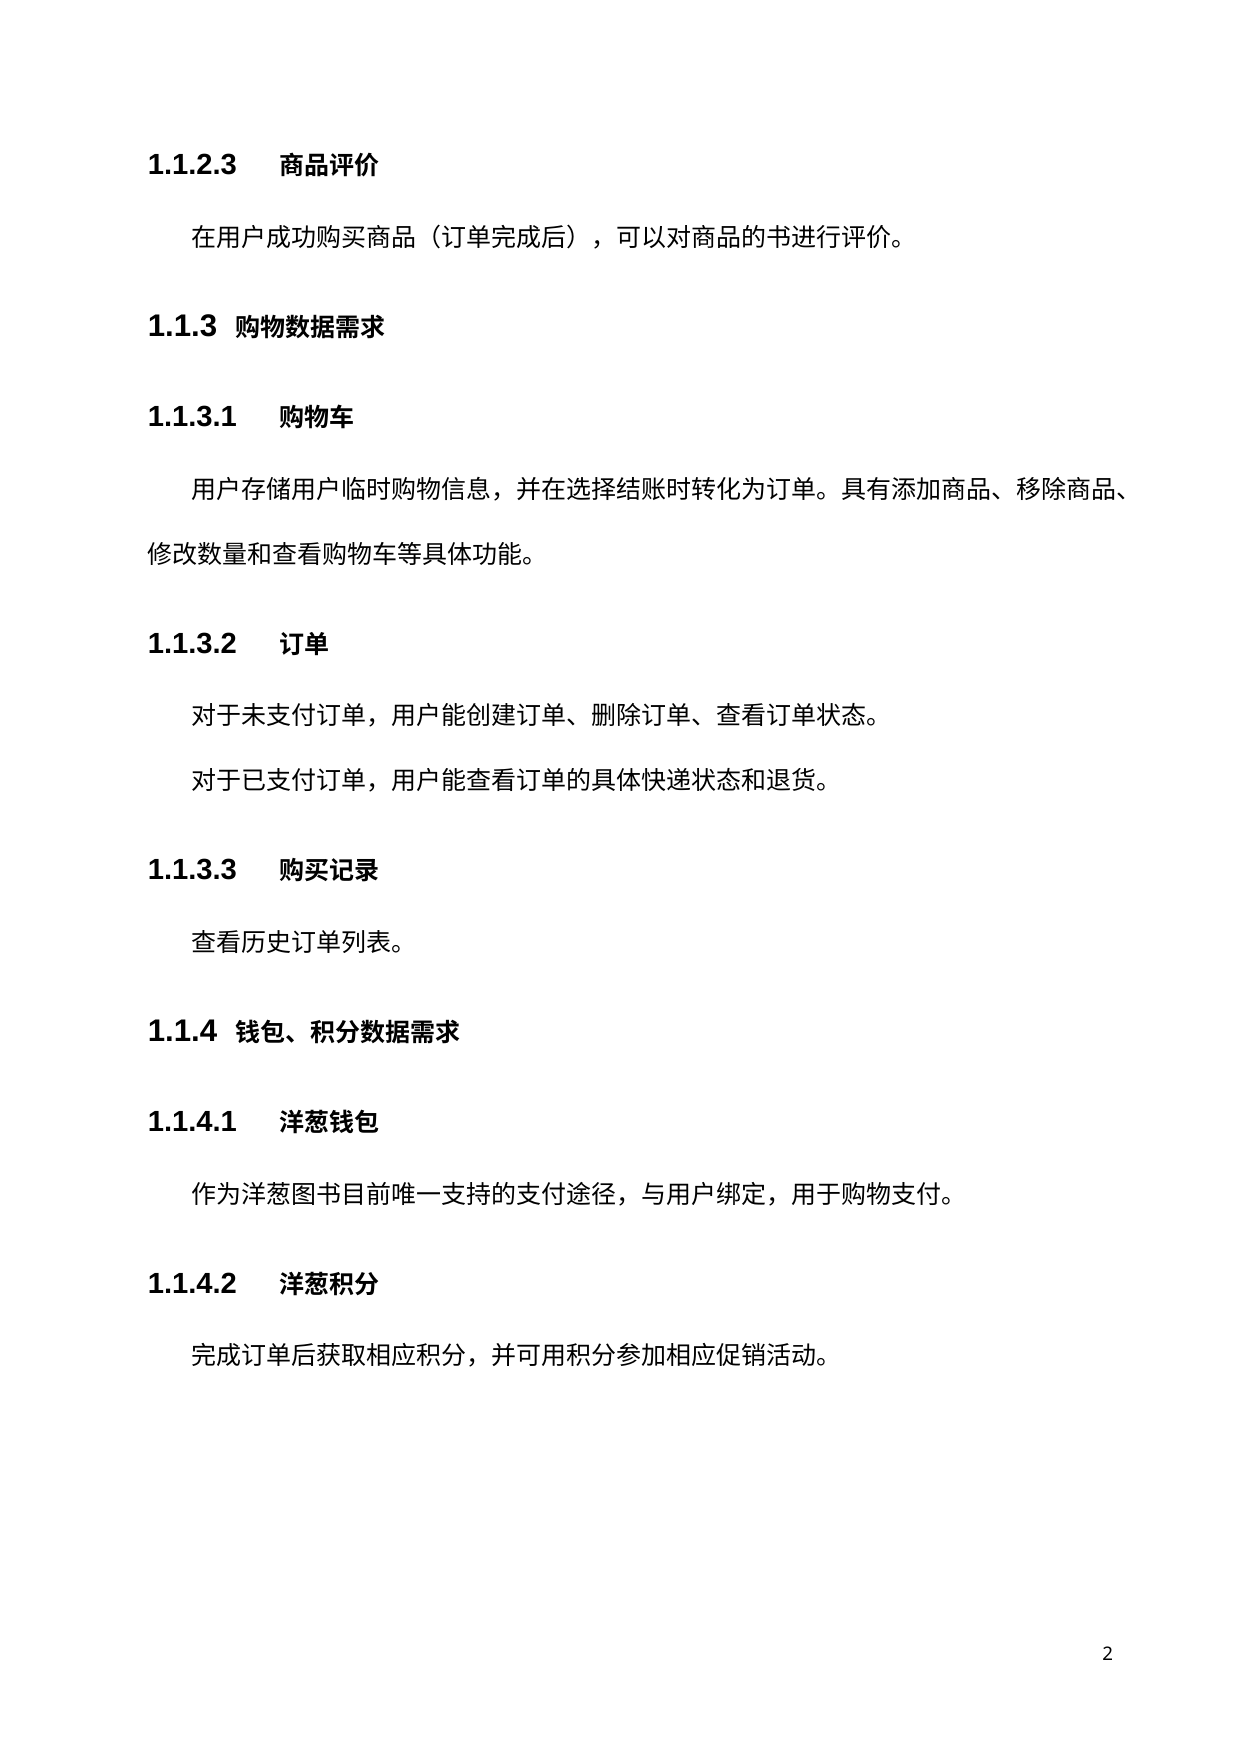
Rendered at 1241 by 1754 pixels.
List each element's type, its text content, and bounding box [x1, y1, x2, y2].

text 用户存储用户临时购物信息，并在选择结账时转化为订单。具有添加商品、移除商品、修改数量和查看购物车等具体功能。 [148, 455, 1122, 585]
text 对于未支付订单，用户能创建订单、删除订单、查看订单状态。 [148, 681, 1122, 746]
subtitle 购物车 [148, 383, 1122, 448]
subtitle 购物数据需求 [148, 293, 1122, 358]
subtitle 购买记录 [148, 836, 1122, 901]
subtitle 洋葱钱包 [148, 1088, 1122, 1153]
subtitle 洋葱积分 [148, 1250, 1122, 1315]
subtitle 商品评价 [148, 131, 1122, 196]
text 查看历史订单列表。 [148, 908, 1122, 973]
text 对于已支付订单，用户能查看订单的具体快递状态和退货。 [148, 746, 1122, 811]
subtitle 订单 [148, 610, 1122, 675]
text 在用户成功购买商品（订单完成后），可以对商品的书进行评价。 [148, 203, 1122, 268]
text 作为洋葱图书目前唯一支持的支付途径，与用户绑定，用于购物支付。 [148, 1160, 1122, 1225]
subtitle 钱包、积分数据需求 [148, 998, 1122, 1063]
text 完成订单后获取相应积分，并可用积分参加相应促销活动。 [148, 1321, 1122, 1386]
